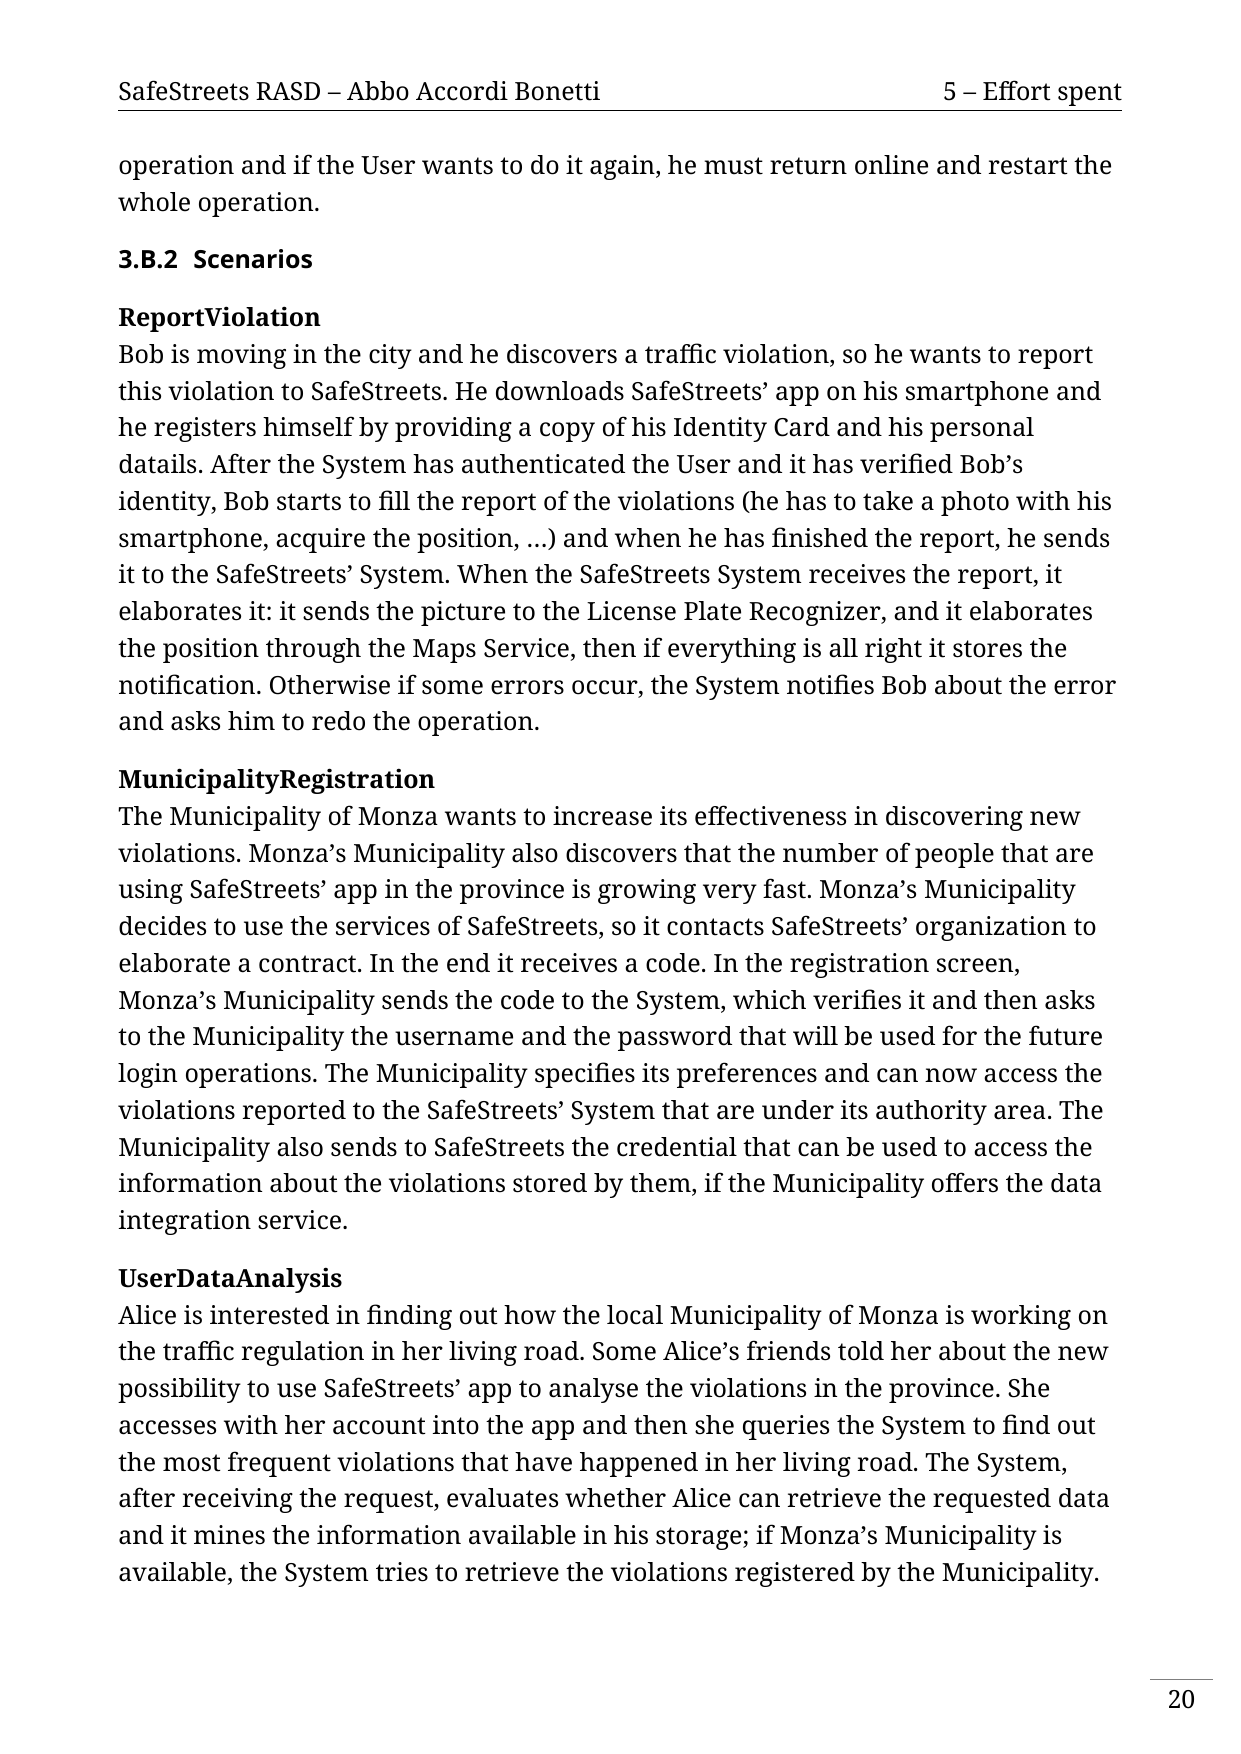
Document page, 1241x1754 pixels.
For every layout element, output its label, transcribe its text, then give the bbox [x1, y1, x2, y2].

text The Municipality of Monza wants to increase its effectiveness in discovering new violations. Monza’s Municipality also discovers that the number of people that are using SafeStreets’ app in the province is growing very fast. Monza’s Municipality decides to use the services of SafeStreets, so it contacts SafeStreets’ organization to elaborate a contract. In the end it receives a code. In the registration screen, Monza’s Municipality sends the code to the System, which verifies it and then asks to the Municipality the username and the password that will be used for the future login operations. The Municipality specifies its preferences and can now access the violations reported to the SafeStreets’ System that are under its authority area. The Municipality also sends to SafeStreets the credential that can be used to access the information about the violations stored by them, if the Municipality offers the data integration service. [118, 798, 1122, 1237]
text Bob is moving in the city and he discovers a traffic violation, so he wants to report this violation to SafeStreets. He downloads SafeStreets’ app on his smartphone and he registers himself by providing a copy of his Identity Card and his personal datails. After the System has authenticated the User and it has verified Bob’s identity, Bob starts to fill the report of the violations (he has to take a photo with his smartphone, acquire the position, …) and when he has finished the report, he sends it to the SafeStreets’ System. When the SafeStreets System receives the report, it elaborates it: it sends the picture to the License Plate Recognizer, and it elaborates the position through the Maps Service, then if everything is all right it stores the notification. Otherwise if some errors occur, the System notifies Bob about the error and asks him to redo the operation. [118, 336, 1122, 738]
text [118, 1297, 1122, 1589]
subtitle MunicipalityRegistration [118, 762, 1122, 796]
subtitle UserDataAnalysis [118, 1261, 1122, 1294]
subtitle Scenarios [118, 242, 1122, 276]
subtitle ReportViolation [118, 299, 1122, 334]
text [118, 148, 1122, 218]
